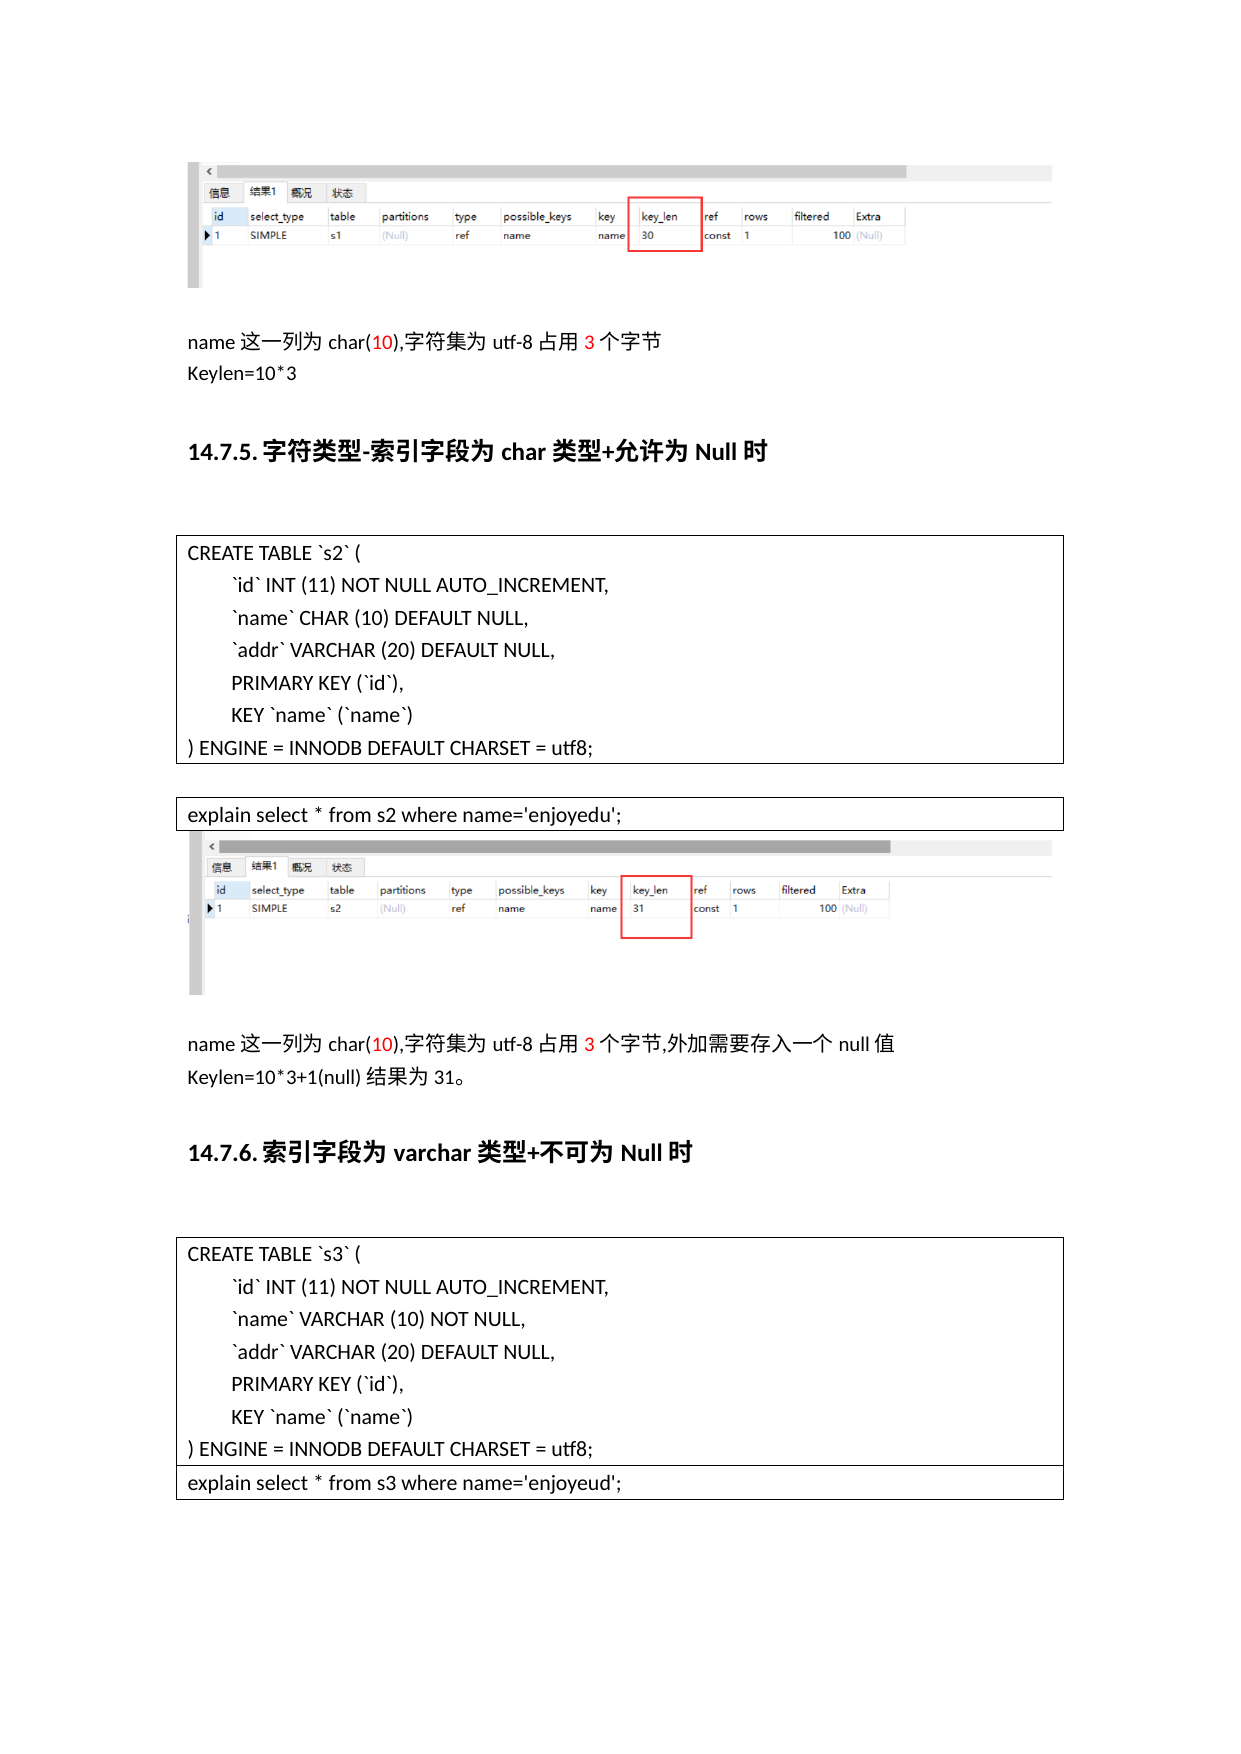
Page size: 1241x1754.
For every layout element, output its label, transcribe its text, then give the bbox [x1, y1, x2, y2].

subtitle 字符类型-索引字段为 char 类型+允许为 Null 时 [187, 417, 1053, 482]
text Keylen=10*3 [187, 357, 1053, 389]
text Keylen=10*3+1(null) 结果为 31。 [187, 1059, 1053, 1091]
subtitle 索引字段为 varchar 类型+不可为 Null 时 [187, 1118, 1053, 1183]
picture [187, 831, 1052, 995]
table_header CREATE TABLE `s2` ( `id` INT (11) NOT NULL AUTO_INCREMENT, `name` CHAR (10) DEFAULT NULL, `addr` VARCHAR (20) DEFAULT NULL, PRIMARY KEY (`id`), KEY `name` (`name`) ) ENGINE = INNODB DEFAULT CHARSET = utf8; [177, 536, 1063, 763]
text name 这一列为 char(10),字符集为 utf-8 占用 3 个字节,外加需要存入一个 null 值 [187, 1026, 1053, 1059]
text name 这一列为 char(10),字符集为 utf-8 占用 3 个字节 [187, 324, 1053, 357]
table_header CREATE TABLE `s3` ( `id` INT (11) NOT NULL AUTO_INCREMENT, `name` VARCHAR (10) NOT NULL, `addr` VARCHAR (20) DEFAULT NULL, PRIMARY KEY (`id`), KEY `name` (`name`) ) ENGINE = INNODB DEFAULT CHARSET = utf8; [177, 1238, 1063, 1465]
picture [187, 162, 1053, 288]
table_header explain select * from s2 where name='enjoyedu'; [177, 798, 1063, 830]
table_cell explain select * from s3 where name='enjoyeud'; [177, 1466, 1063, 1499]
